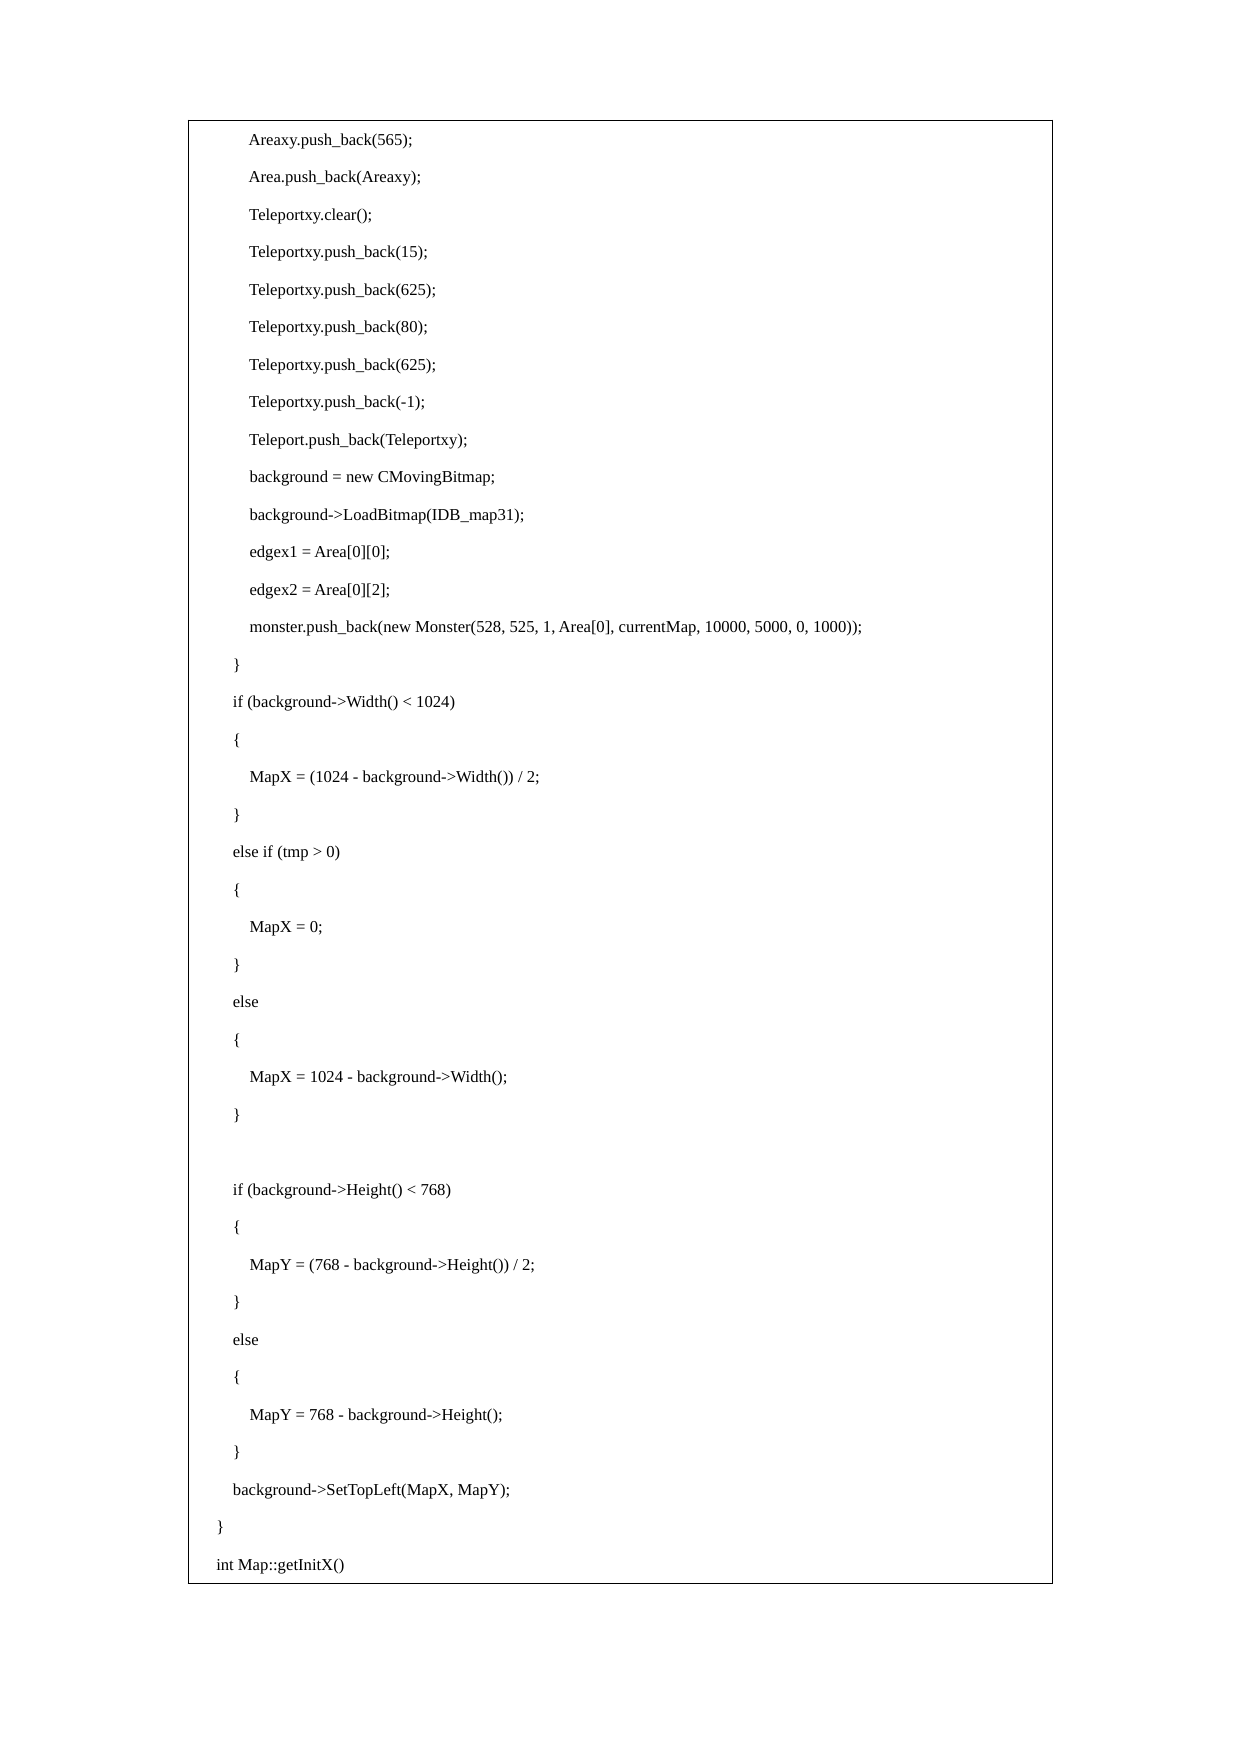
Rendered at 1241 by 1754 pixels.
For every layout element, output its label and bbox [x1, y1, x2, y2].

table_cell [189, 121, 1052, 1583]
